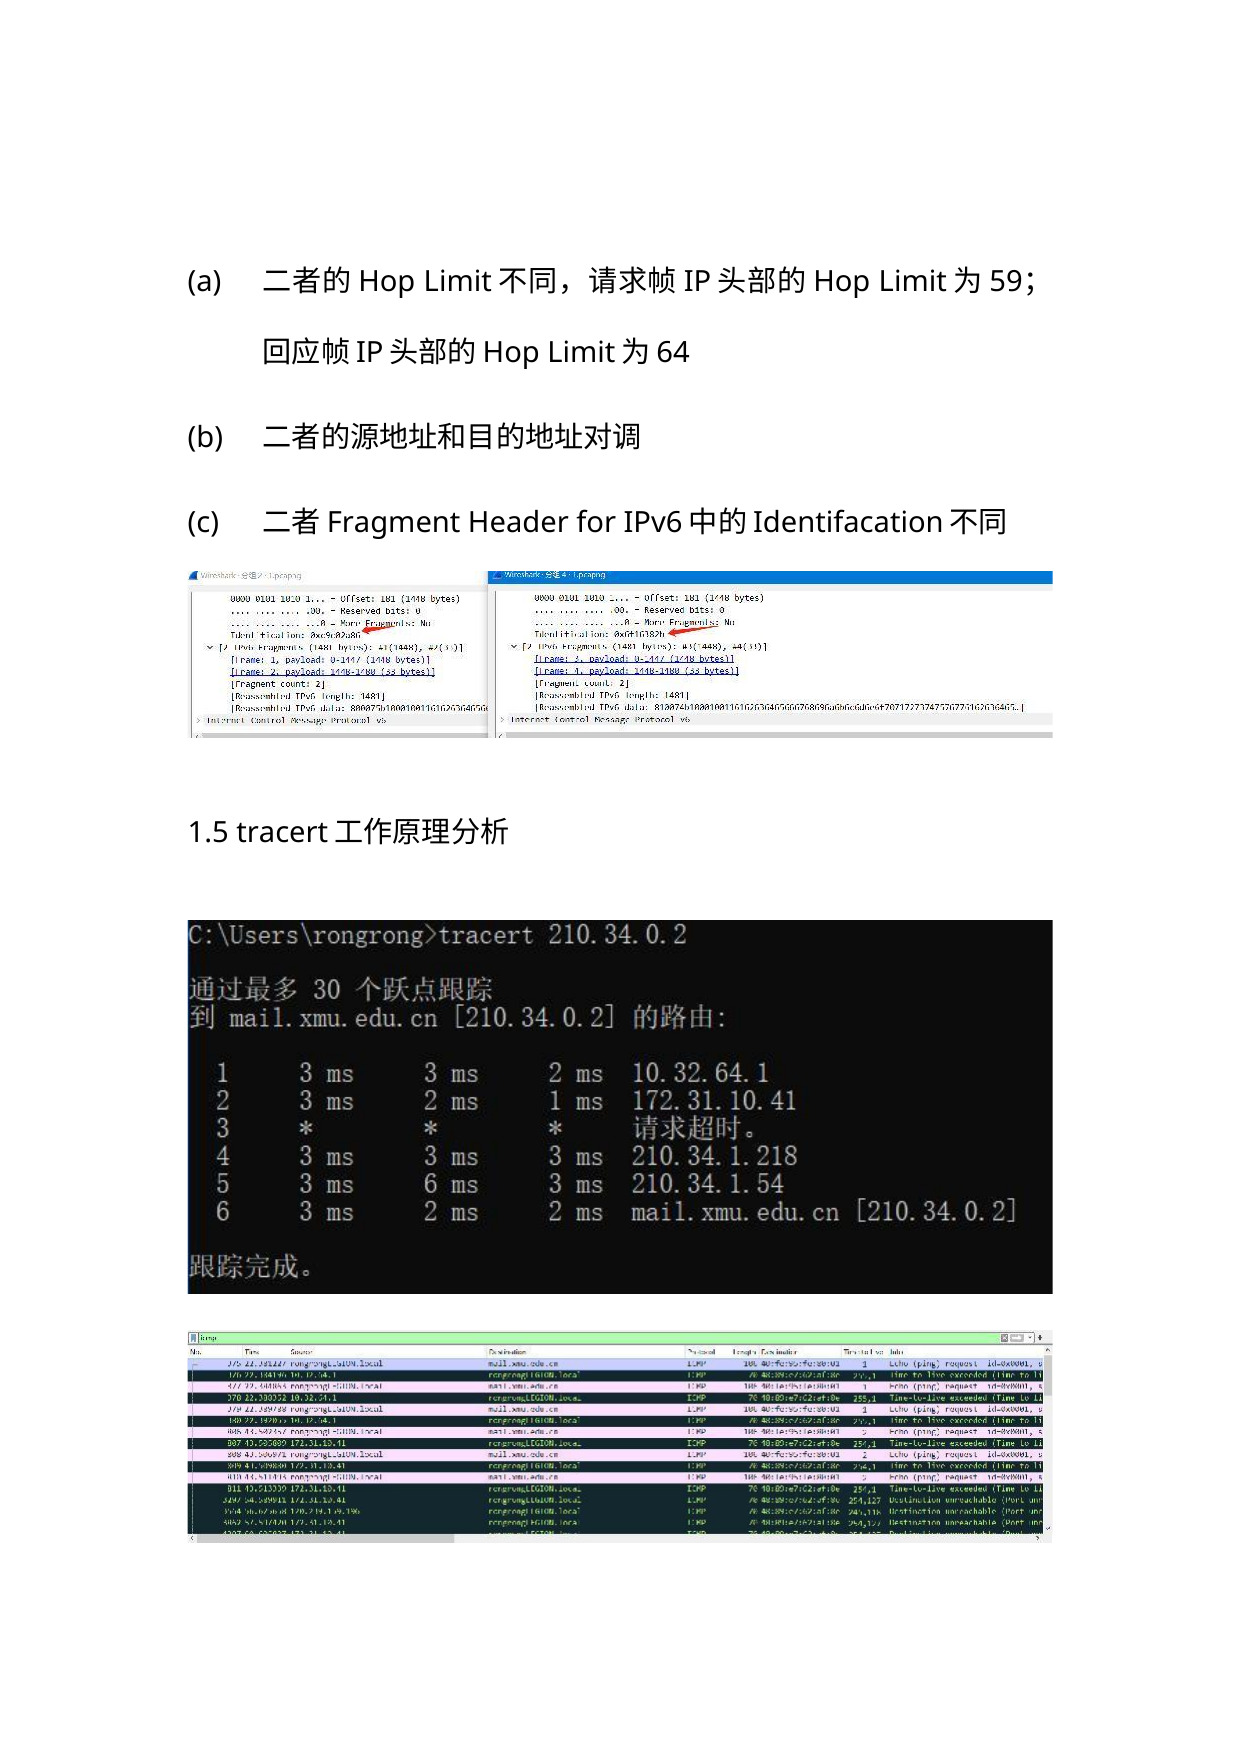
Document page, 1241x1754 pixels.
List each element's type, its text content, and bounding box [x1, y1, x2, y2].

picture [187, 1330, 1053, 1543]
subtitle 1.5 tracert工作原理分析 [187, 797, 1053, 862]
picture [187, 571, 1053, 738]
picture [187, 920, 1053, 1294]
list 二者Fragment Header for IPv6中的Identifacation不同 [187, 487, 1053, 552]
list 二者的源地址和目的地址对调 [187, 402, 1053, 467]
list 二者的Hop Limit不同，请求帧IP头部的Hop Limit为59；回应帧IP头部的Hop Limit为64 [187, 247, 1053, 382]
